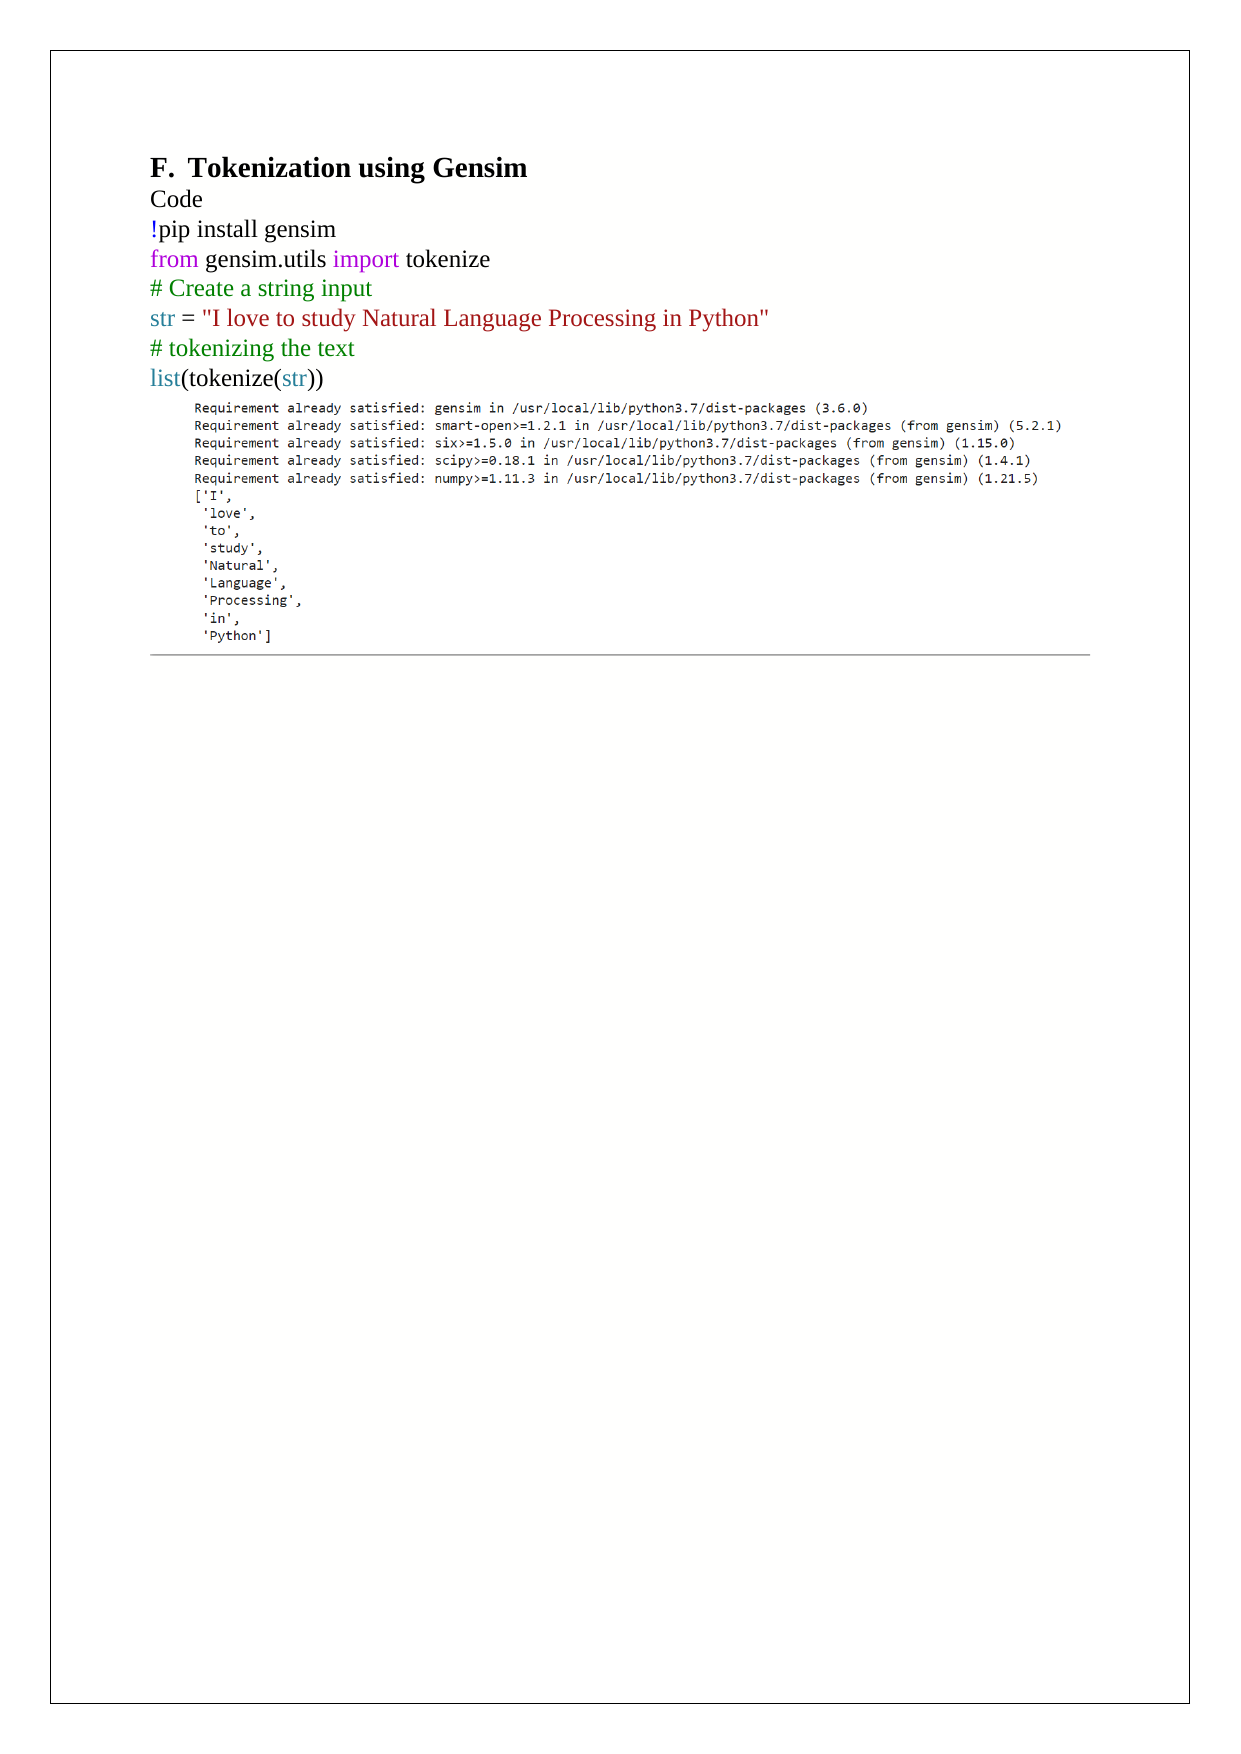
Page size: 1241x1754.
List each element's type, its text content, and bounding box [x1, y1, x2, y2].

list Tokenization using Gensim [150, 150, 1090, 183]
text Code [150, 183, 1090, 213]
picture [150, 391, 1091, 656]
text # Create a string input [150, 273, 1090, 302]
text list(tokenize(str)) [150, 362, 1090, 391]
text from gensim.utils import tokenize [150, 243, 1090, 273]
text # tokenizing the text [150, 332, 1090, 362]
text !pip install gensim [150, 213, 1090, 243]
text str = "I love to study Natural Language Processing in Python" [150, 302, 1090, 332]
